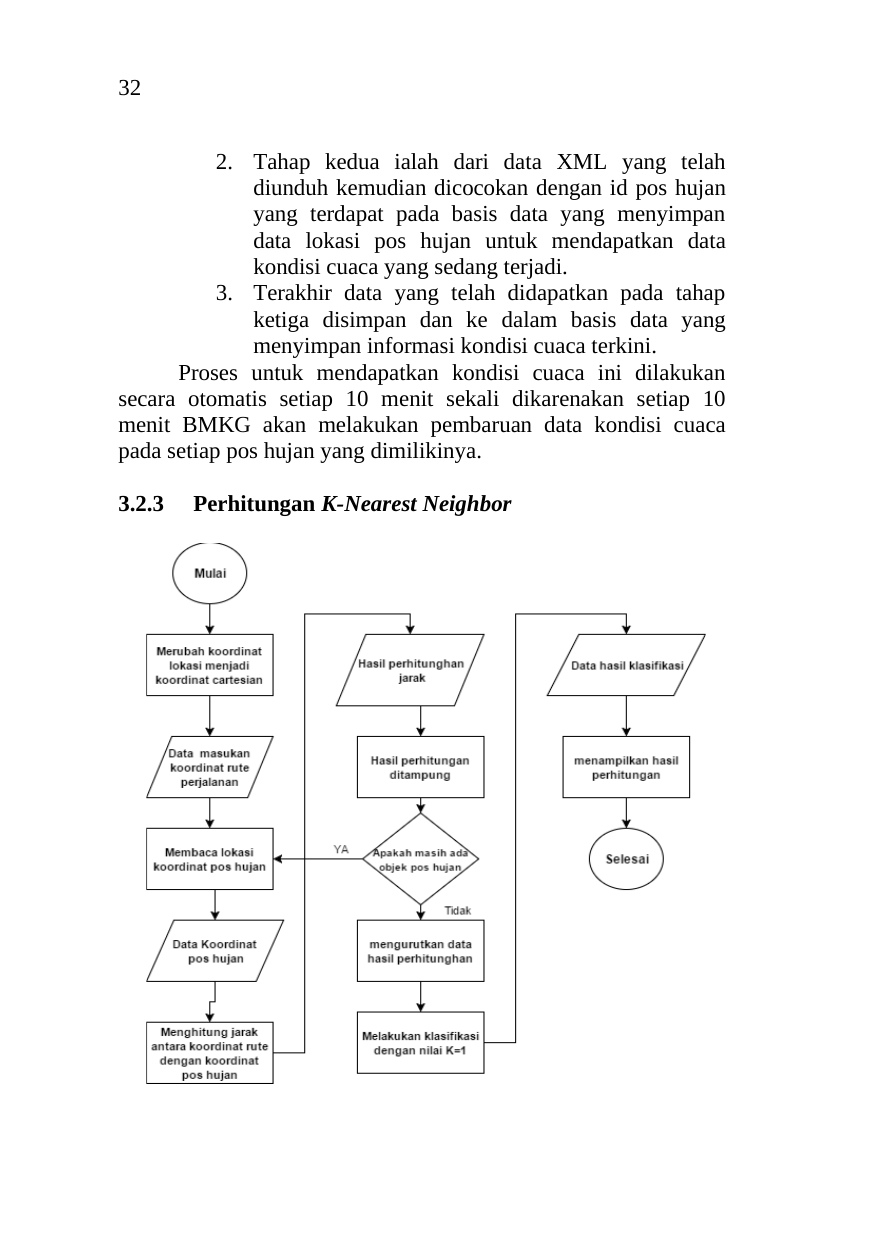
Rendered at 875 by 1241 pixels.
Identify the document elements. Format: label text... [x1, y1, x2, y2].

list Terakhir data yang telah didapatkan pada tahap ketiga disimpan dan ke dalam basis data yang menyimpan informasi kondisi cuaca terkini. [216, 279, 726, 358]
subtitle Perhitungan K-Nearest Neighbor [118, 490, 726, 517]
list Tahap kedua ialah dari data XML yang telah diunduh kemudian dicocokan dengan id pos hujan yang terdapat pada basis data yang menyimpan data lokasi pos hujan untuk mendapatkan data kondisi cuaca yang sedang terjadi. [216, 148, 726, 279]
picture [146, 543, 706, 1084]
text Proses untuk mendapatkan kondisi cuaca ini dilakukan secara otomatis setiap 10 menit sekali dikarenakan setiap 10 menit BMKG akan melakukan pembaruan data kondisi cuaca pada setiap pos hujan yang dimilikinya. [118, 358, 726, 464]
